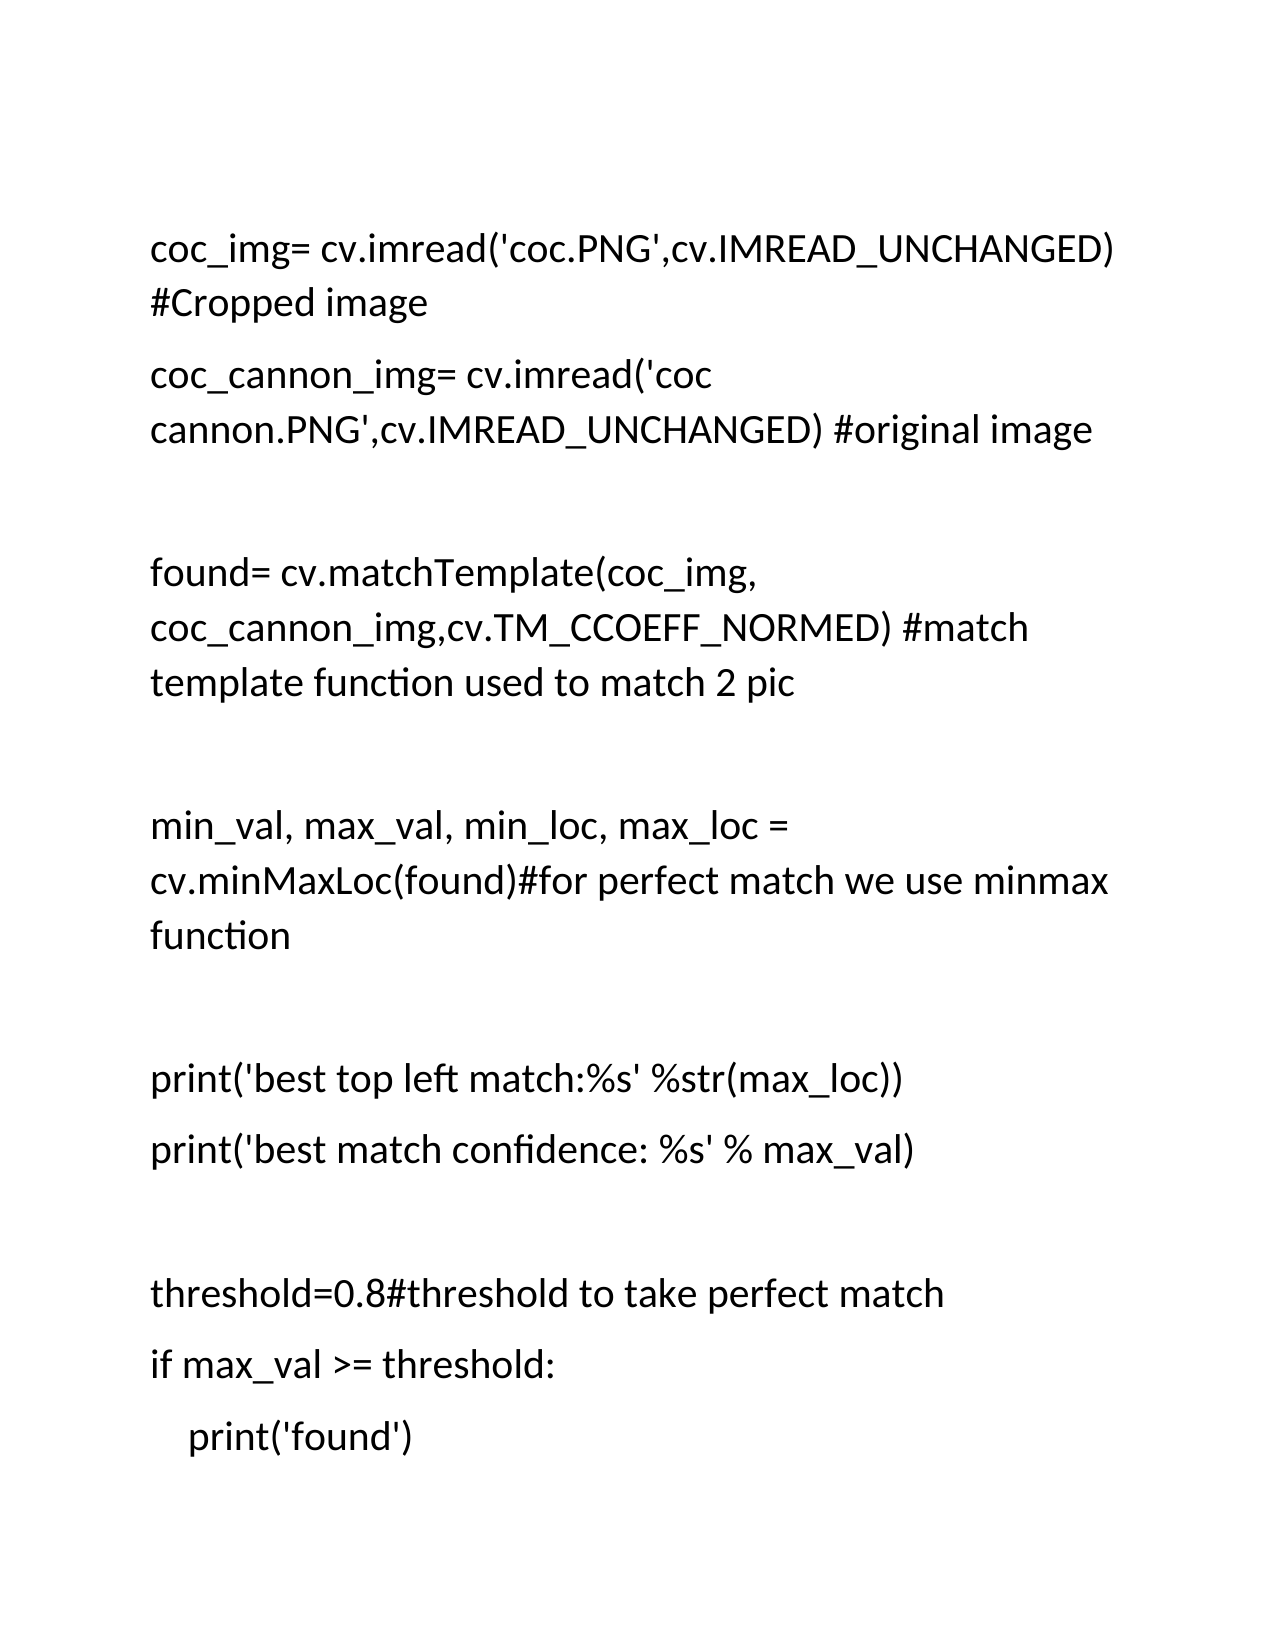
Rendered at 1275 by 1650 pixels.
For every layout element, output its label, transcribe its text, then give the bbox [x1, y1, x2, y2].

text print('best match confidence: %s' % max_val) [150, 1123, 1125, 1174]
text if max_val >= threshold: [150, 1338, 1125, 1389]
text coc_img= cv.imread('coc.PNG',cv.IMREAD_UNCHANGED) #Cropped image [150, 222, 1125, 327]
text min_val, max_val, min_loc, max_loc = cv.minMaxLoc(found)#for perfect match we use minmax function [150, 799, 1125, 959]
text found= cv.matchTemplate(coc_img, coc_cannon_img,cv.TM_CCOEFF_NORMED) #match template function used to match 2 pic [150, 546, 1125, 707]
text threshold=0.8#threshold to take perfect match [150, 1267, 1125, 1317]
text print('best top left match:%s' %str(max_loc)) [150, 1052, 1125, 1103]
text coc_cannon_img= cv.imread('coc cannon.PNG',cv.IMREAD_UNCHANGED) #original image [150, 348, 1125, 454]
text print('found') [150, 1410, 1125, 1461]
